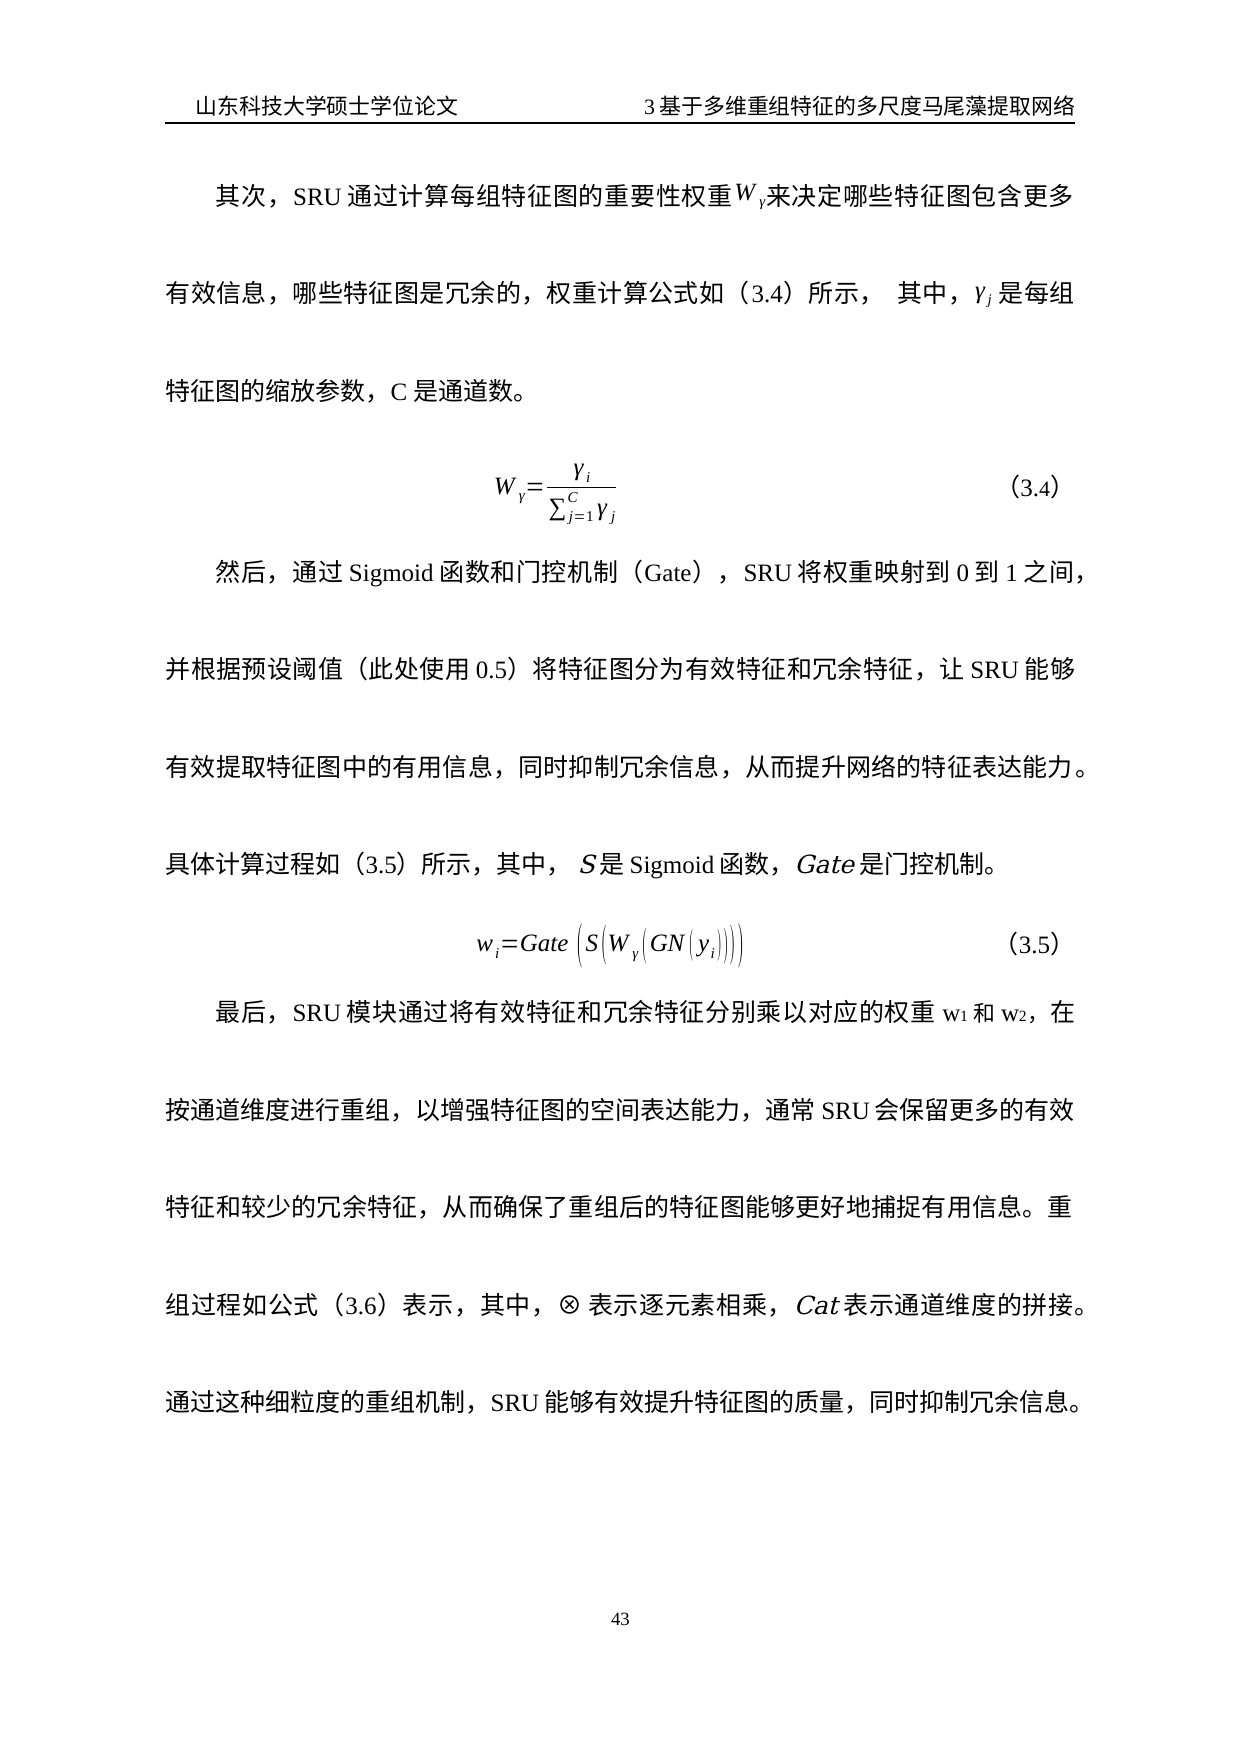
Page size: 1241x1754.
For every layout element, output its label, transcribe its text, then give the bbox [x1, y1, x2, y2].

list 然后，通过Sigmoid函数和门控机制（Gate），SRU将权重映射到0到1之间，并根据预设阈值（此处使用0.5）将特征图分为有效特征和冗余特征，让SRU能够有效提取特征图中的有用信息，同时抑制冗余信息，从而提升网络的特征表达能力。具体计算过程如（3.5）所示，其中， S是Sigmoid函数，Gate是门控机制。 [165, 538, 1075, 895]
list （3.4） [165, 440, 1075, 538]
list 最后，SRU模块通过将有效特征和冗余特征分别乘以对应的权重 w1 和 w2，在按通道维度进行重组，以增强特征图的空间表达能力，通常SRU会保留更多的有效特征和较少的冗余特征，从而确保了重组后的特征图能够更好地捕捉有用信息。重组过程如公式（3.6）表示，其中，⊗ 表示逐元素相乘，Cat表示通道维度的拼接。通过这种细粒度的重组机制，SRU能够有效提升特征图的质量，同时抑制冗余信息。 [165, 978, 1075, 1433]
list （3.5） [165, 913, 1075, 978]
list 其次，SRU通过计算每组特征图的重要性权重来决定哪些特征图包含更多有效信息，哪些特征图是冗余的，权重计算公式如（3.4）所示， 其中， 是每组特征图的缩放参数，C 是通道数。 [165, 162, 1075, 422]
